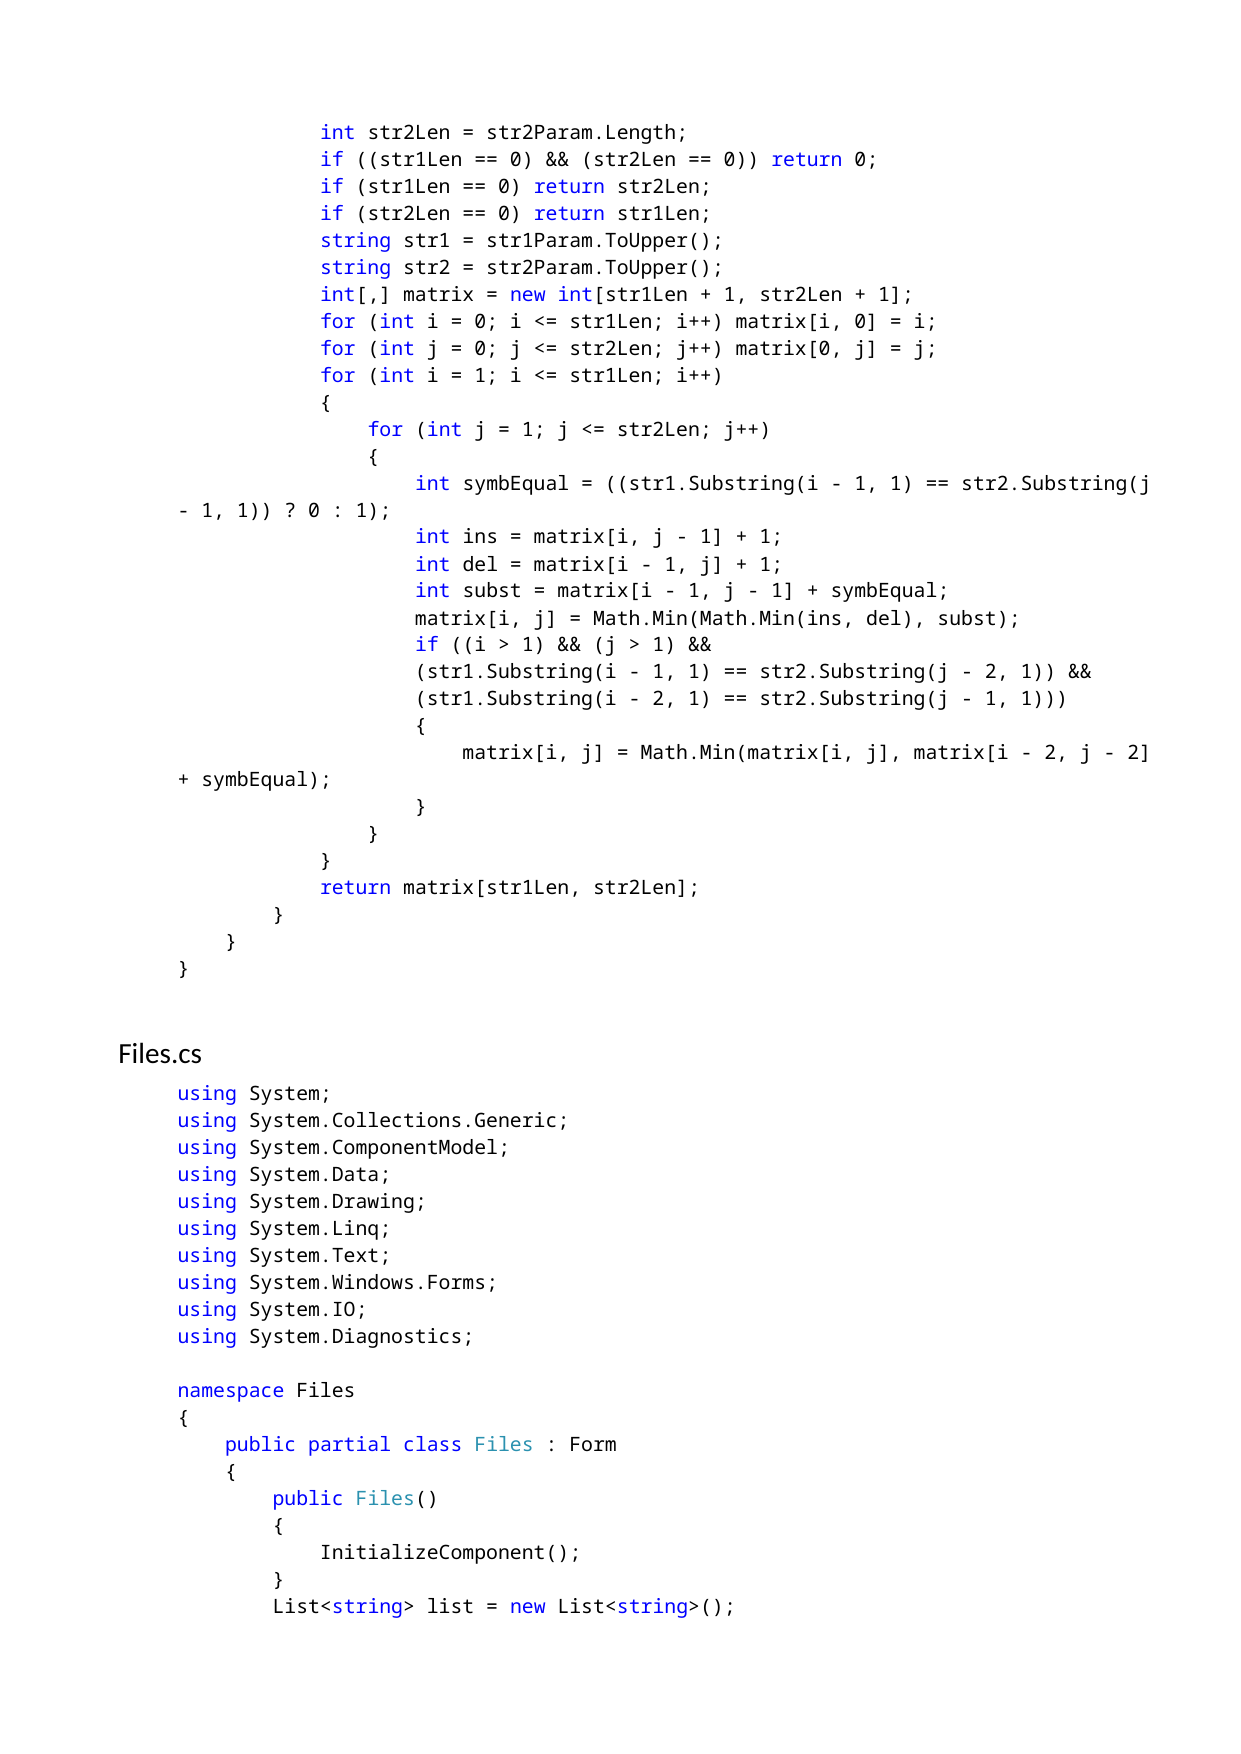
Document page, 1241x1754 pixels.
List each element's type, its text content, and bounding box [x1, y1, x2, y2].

text for (int i = 1; i <= str1Len; i++) [177, 361, 1152, 388]
text } [177, 954, 1152, 981]
text { [177, 1457, 1152, 1484]
text using System; [177, 1079, 1152, 1106]
text return matrix[str1Len, str2Len]; [177, 873, 1152, 901]
text int str2Len = str2Param.Length; [177, 118, 1152, 145]
text (str1.Substring(i - 2, 1) == str2.Substring(j - 1, 1))) [177, 685, 1152, 712]
text if ((str1Len == 0) && (str2Len == 0)) return 0; [177, 145, 1152, 172]
text { [177, 1511, 1152, 1538]
text int symbEqual = ((str1.Substring(i - 1, 1) == str2.Substring(j - 1, 1)) ? 0 : 1); [177, 469, 1152, 523]
text } [177, 901, 1152, 927]
text int del = matrix[i - 1, j] + 1; [177, 550, 1152, 577]
text namespace Files [177, 1376, 1152, 1403]
text public Files() [177, 1484, 1152, 1511]
text string str1 = str1Param.ToUpper(); [177, 226, 1152, 253]
text string str2 = str2Param.ToUpper(); [177, 253, 1152, 280]
text { [177, 388, 1152, 415]
text for (int i = 0; i <= str1Len; i++) matrix[i, 0] = i; [177, 307, 1152, 334]
text } [177, 819, 1152, 847]
text (str1.Substring(i - 1, 1) == str2.Substring(j - 2, 1)) && [177, 658, 1152, 685]
text matrix[i, j] = Math.Min(Math.Min(ins, del), subst); [177, 604, 1152, 631]
text int ins = matrix[i, j - 1] + 1; [177, 523, 1152, 550]
text for (int j = 1; j <= str2Len; j++) [177, 415, 1152, 442]
text public partial class Files : Form [177, 1430, 1152, 1457]
text using System.Drawing; [177, 1187, 1152, 1214]
text if ((i > 1) && (j > 1) && [177, 631, 1152, 658]
text List<string> list = new List<string>(); [177, 1592, 1152, 1619]
text using System.IO; [177, 1295, 1152, 1322]
text { [177, 1403, 1152, 1430]
text if (str2Len == 0) return str1Len; [177, 199, 1152, 226]
text InitializeComponent(); [177, 1538, 1152, 1565]
text using System.Data; [177, 1160, 1152, 1187]
text matrix[i, j] = Math.Min(matrix[i, j], matrix[i - 2, j - 2] + symbEqual); [177, 739, 1152, 793]
text { [177, 442, 1152, 469]
text for (int j = 0; j <= str2Len; j++) matrix[0, j] = j; [177, 334, 1152, 361]
text int[,] matrix = new int[str1Len + 1, str2Len + 1]; [177, 280, 1152, 307]
text if (str1Len == 0) return str2Len; [177, 172, 1152, 199]
text } [177, 847, 1152, 873]
text using System.Text; [177, 1241, 1152, 1268]
text using System.Linq; [177, 1214, 1152, 1241]
text { [177, 712, 1152, 739]
text } [177, 927, 1152, 954]
text } [177, 1565, 1152, 1592]
text } [177, 793, 1152, 819]
text using System.Collections.Generic; [177, 1106, 1152, 1133]
text using System.Windows.Forms; [177, 1268, 1152, 1295]
text Files.cs [118, 1035, 1152, 1071]
text int subst = matrix[i - 1, j - 1] + symbEqual; [177, 577, 1152, 604]
text using System.Diagnostics; [177, 1322, 1152, 1349]
text using System.ComponentModel; [177, 1133, 1152, 1160]
